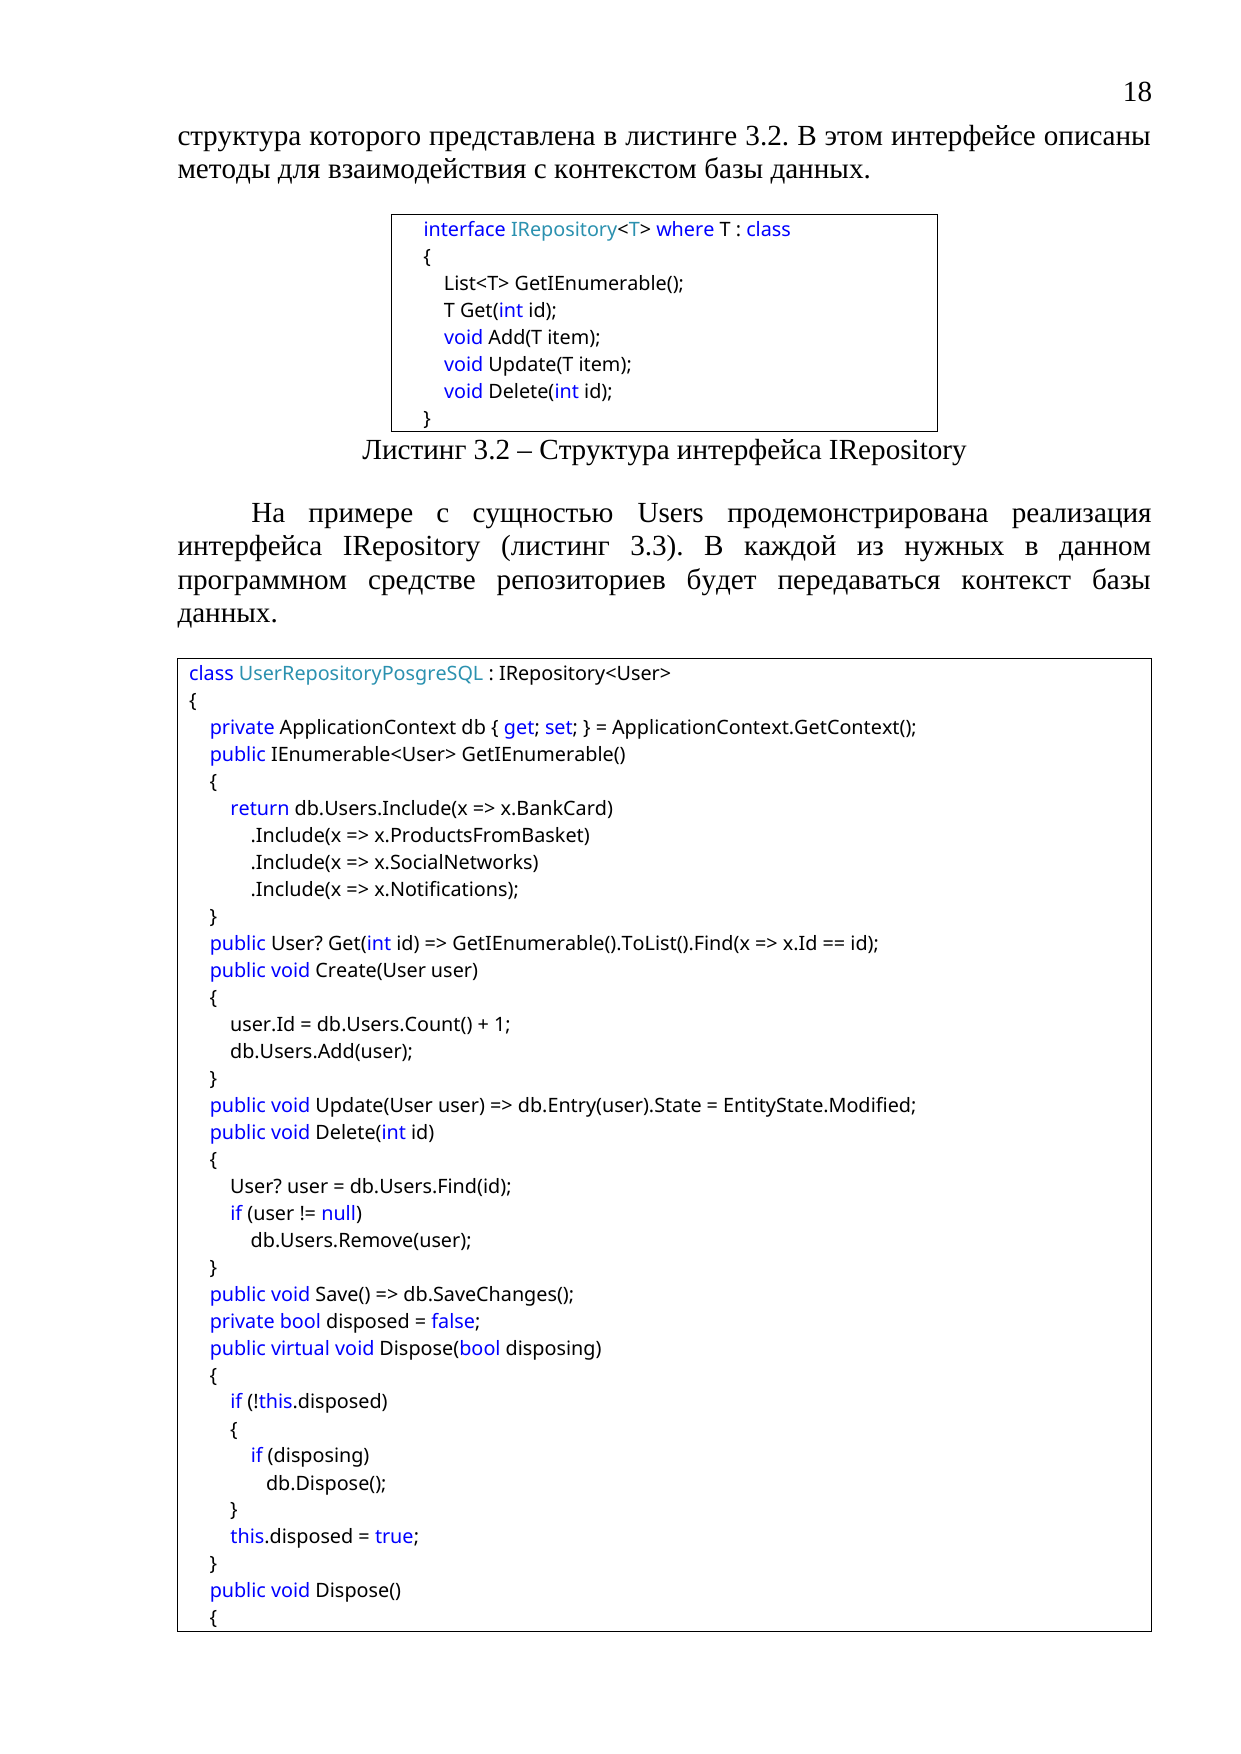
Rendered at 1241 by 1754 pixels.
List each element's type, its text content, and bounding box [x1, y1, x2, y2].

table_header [178, 659, 1151, 1631]
text На примере с сущностью Users продемонстрирована реализация интерфейса IRepository (листинг 3.3). В каждой из нужных в данном программном средстве репозиториев будет передаваться контекст базы данных. [177, 495, 1152, 629]
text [177, 118, 1152, 185]
table_header interface IRepository<T> where T : class { List<T> GetIEnumerable(); T Get(int id); void Add(T item); void Update(T item); void Delete(int id); } [392, 215, 937, 431]
text Листинг 3.2 – Структура интерфейса IRepository [177, 432, 1152, 466]
